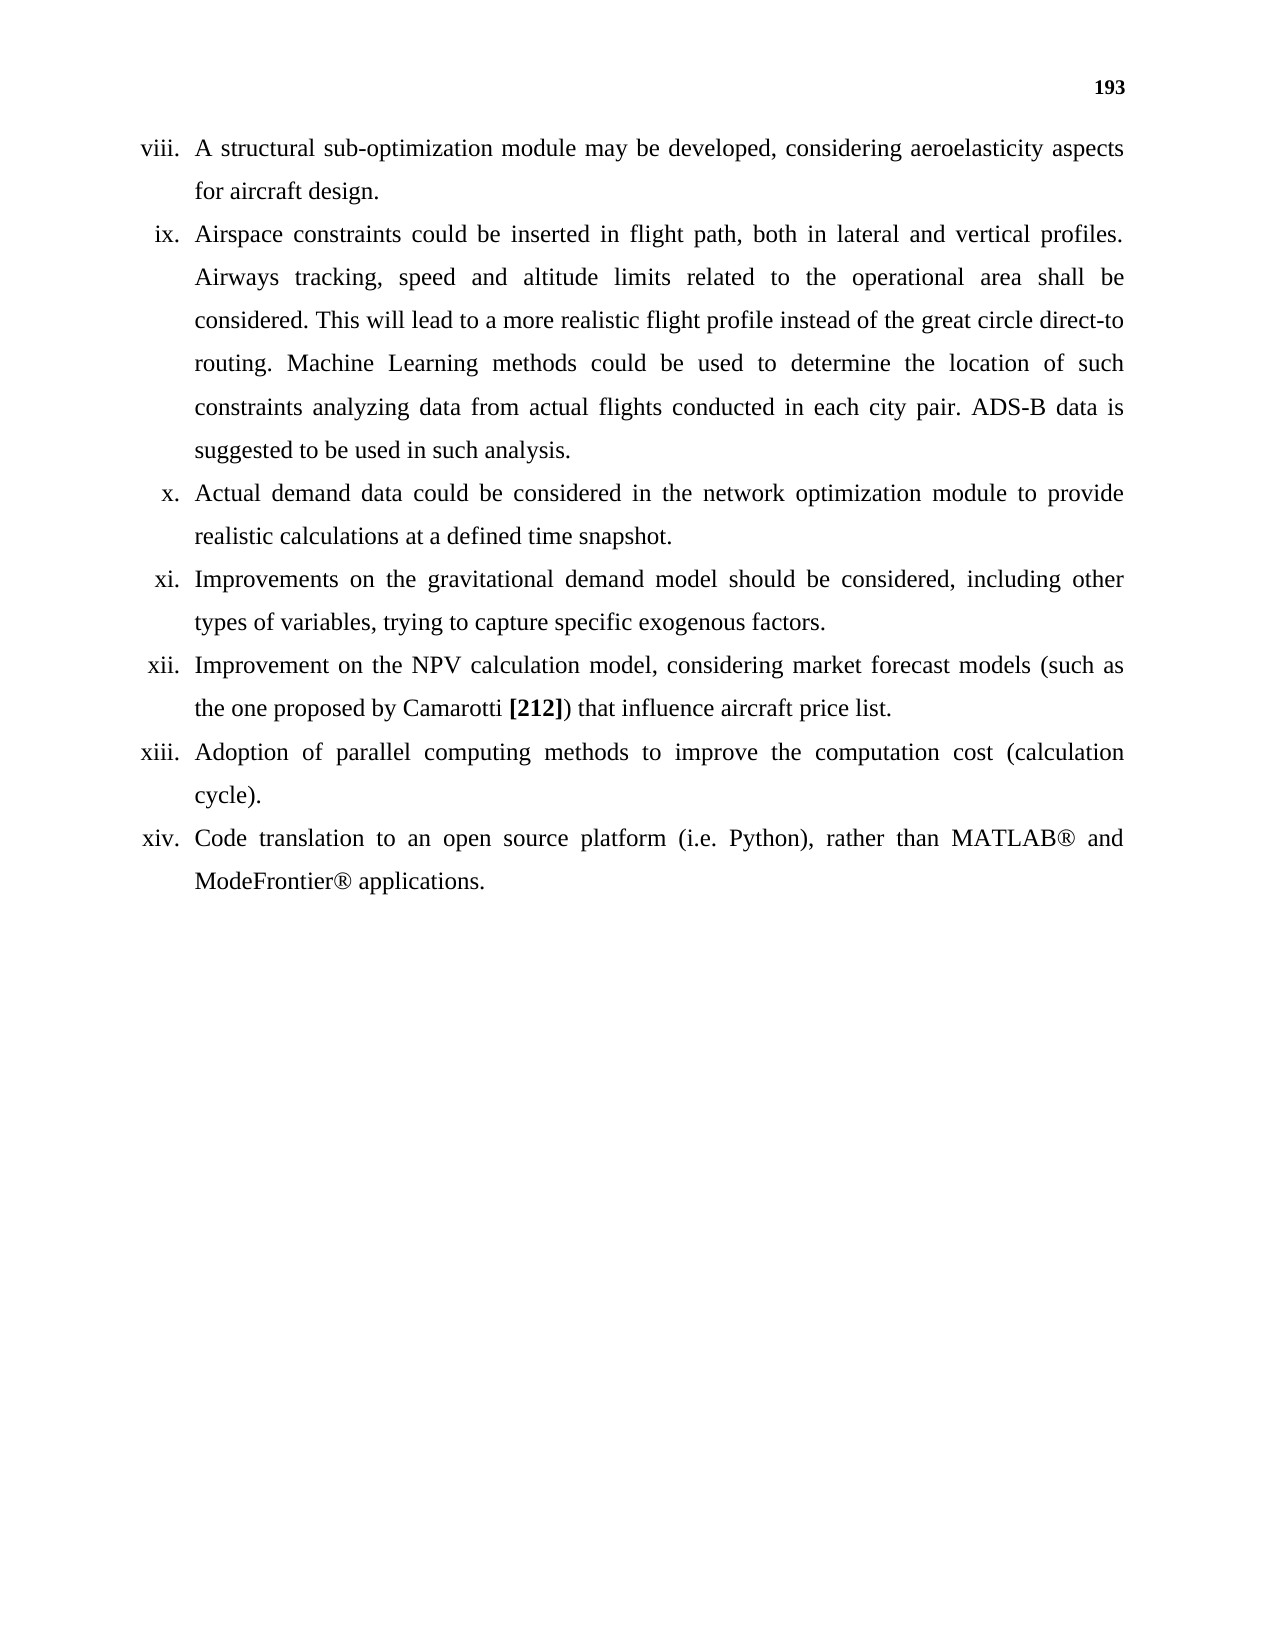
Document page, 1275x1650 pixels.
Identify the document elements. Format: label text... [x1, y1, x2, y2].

list Improvements on the gravitational demand model should be considered, including other types of variables, trying to capture specific exogenous factors. [180, 564, 1125, 636]
list Code translation to an open source platform (i.e. Python), rather than MATLAB® and ModeFrontier® applications. [180, 823, 1125, 895]
list Improvement on the NPV calculation model, considering market forecast models (such as the one proposed by Camarotti ) that influence aircraft price list. [180, 650, 1125, 722]
list Adoption of parallel computing methods to improve the computation cost (calculation cycle). [180, 737, 1125, 808]
list A structural sub-optimization module may be developed, considering aeroelasticity aspects for aircraft design. [180, 133, 1125, 205]
list Airspace constraints could be inserted in flight path, both in lateral and vertical profiles. Airways tracking, speed and altitude limits related to the operational area shall be considered. This will lead to a more realistic flight profile instead of the great circle direct-to routing. Machine Learning methods could be used to determine the location of such constraints analyzing data from actual flights conducted in each city pair. ADS-B data is suggested to be used in such analysis. [180, 219, 1125, 463]
list Actual demand data could be considered in the network optimization module to provide realistic calculations at a defined time snapshot. [180, 478, 1125, 550]
